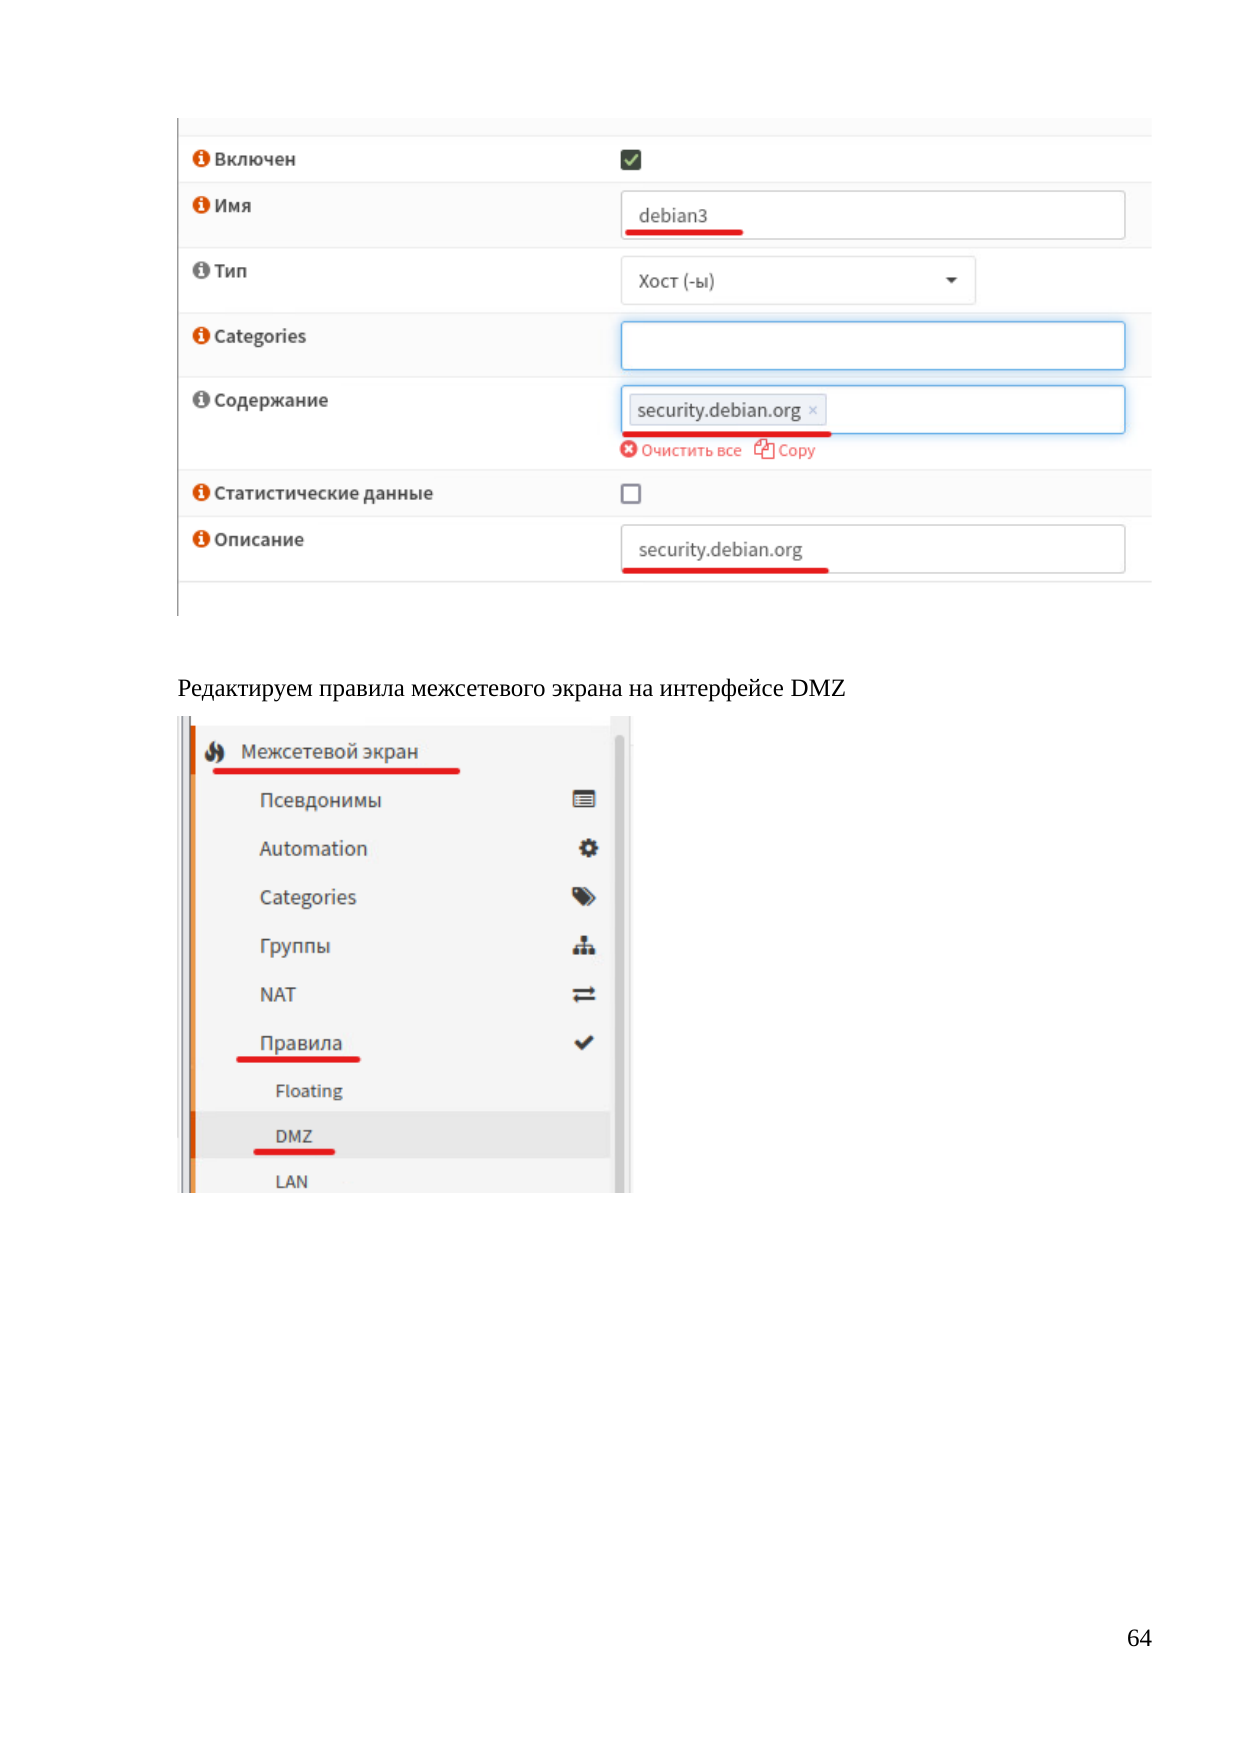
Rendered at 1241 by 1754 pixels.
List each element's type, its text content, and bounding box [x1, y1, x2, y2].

picture [177, 716, 634, 1193]
text Редактируем правила межсетевого экрана на интерфейсе DMZ [177, 673, 1152, 702]
picture [177, 118, 1152, 616]
